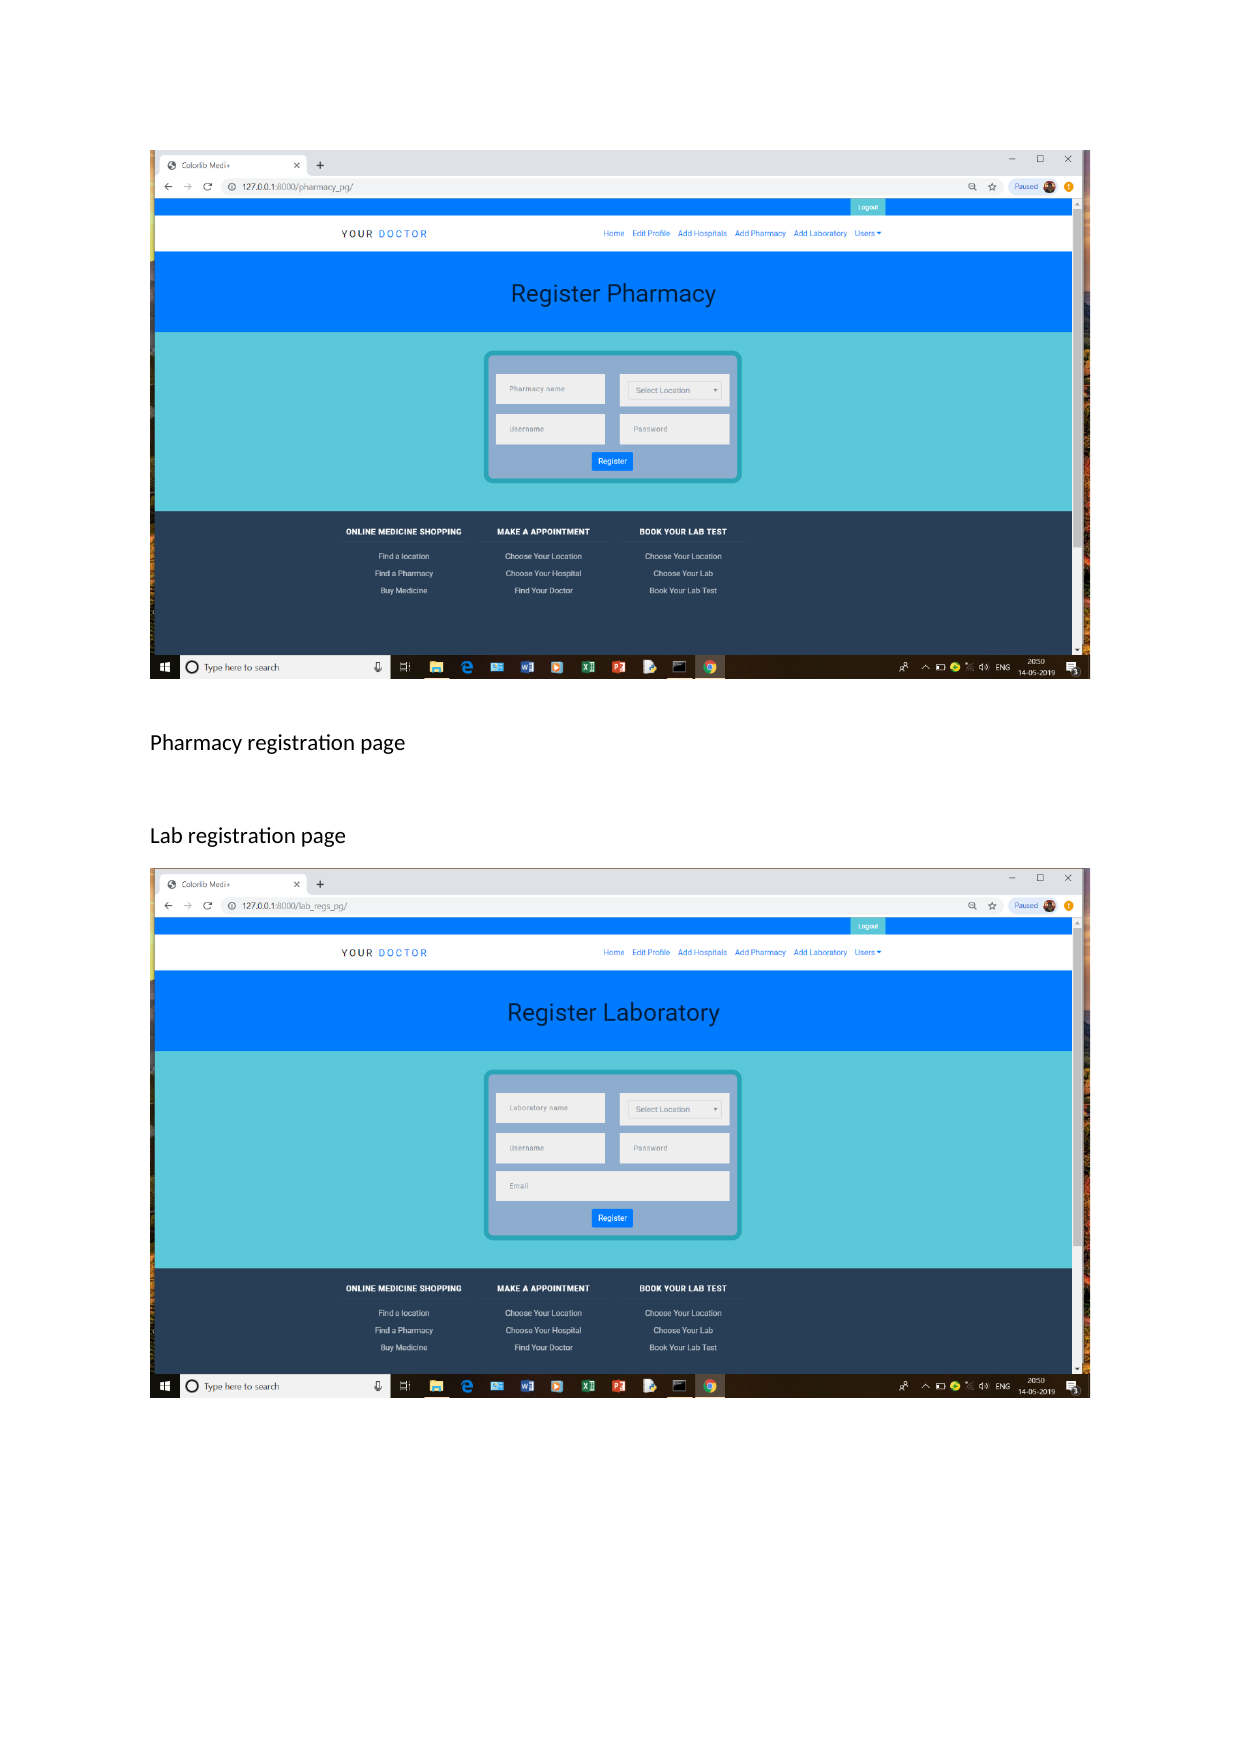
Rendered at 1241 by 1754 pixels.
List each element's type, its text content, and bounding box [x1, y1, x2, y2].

text Pharmacy registration page [150, 728, 1090, 756]
picture [150, 150, 1091, 679]
text Lab registration page [150, 822, 1090, 850]
picture [150, 868, 1091, 1398]
